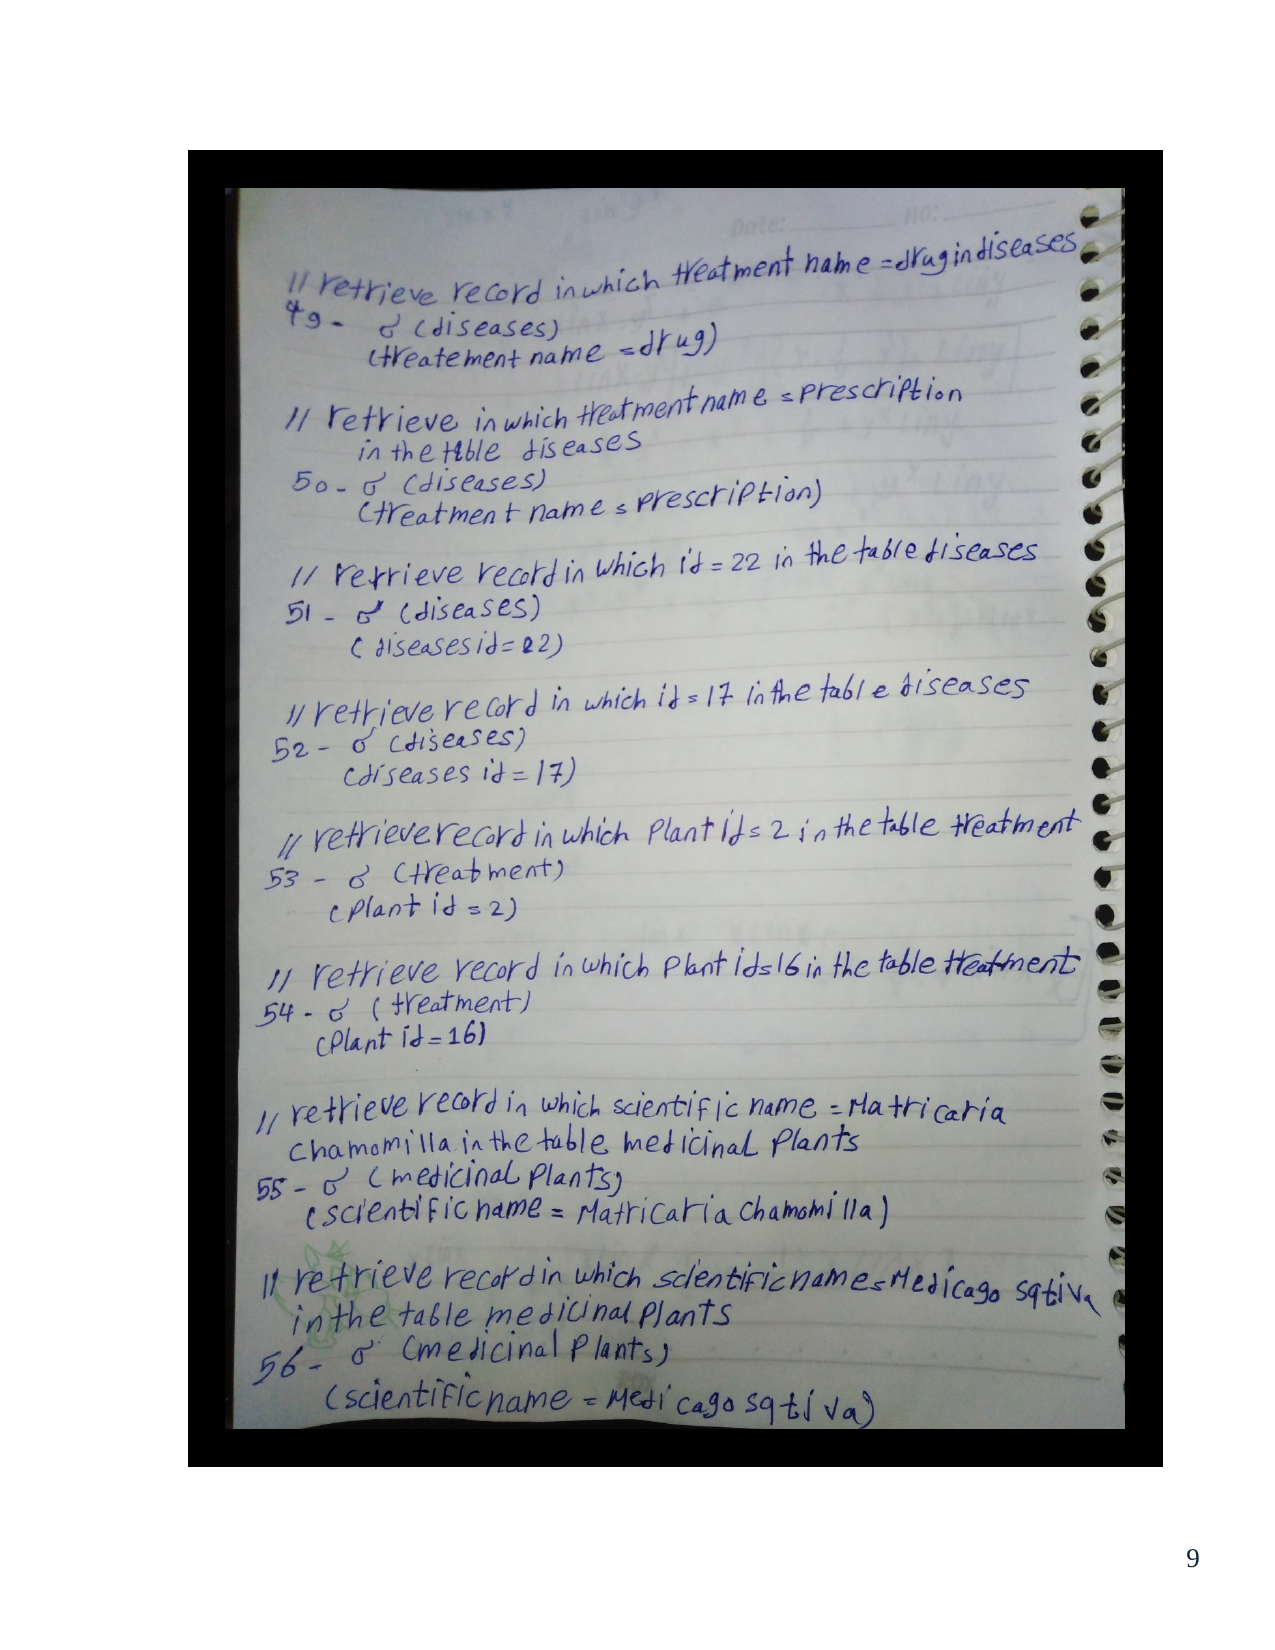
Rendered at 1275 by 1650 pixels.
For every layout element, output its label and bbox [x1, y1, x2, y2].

picture [225, 188, 1125, 1429]
